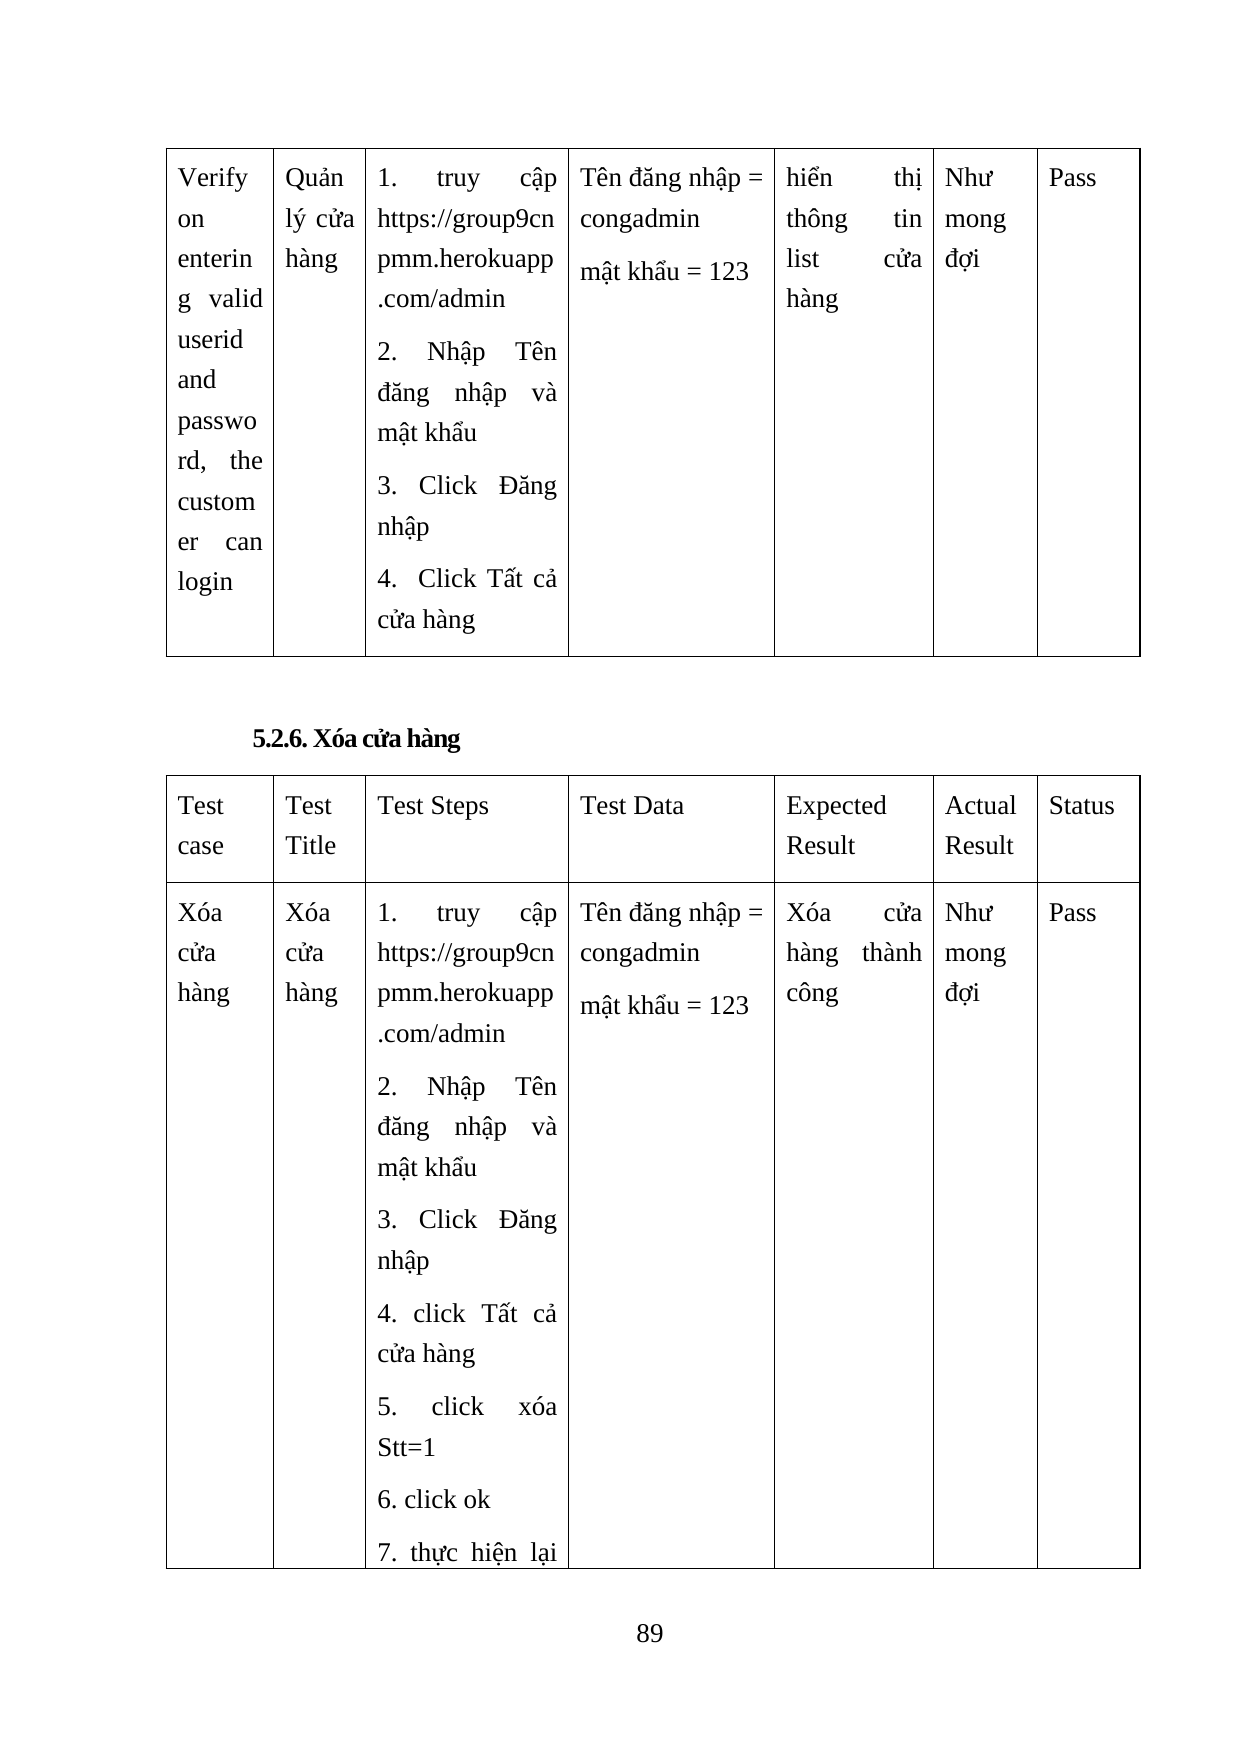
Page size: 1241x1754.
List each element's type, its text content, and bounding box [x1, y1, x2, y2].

table_cell Pass [1038, 883, 1139, 1568]
table_header Expected Result [775, 776, 933, 882]
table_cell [366, 883, 568, 1568]
table_cell Như mong đợi [934, 149, 1037, 656]
table_header Actual Result [934, 776, 1037, 882]
table_cell Quản lý cửa hàng [274, 149, 365, 656]
table_cell Xóa cửa hàng [167, 883, 273, 1568]
table_cell 1. truy cập https://group9cnpmm.herokuapp.com/admin 2. Nhập Tên đăng nhập và mật khẩu 3. Click Đăng nhập 4. Click Tất cả cửa hàng [366, 149, 568, 656]
table_cell Tên đăng nhập = congadmin mật khẩu = 123 [569, 149, 774, 656]
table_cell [775, 883, 933, 1568]
table_header Status [1038, 776, 1139, 882]
table_header Test case [167, 776, 273, 882]
table_cell hiển thị thông tin list cửa hàng [775, 149, 933, 656]
table_cell Pass [1038, 149, 1139, 656]
table_header Test Data [569, 776, 774, 882]
table_header Test Title [274, 776, 365, 882]
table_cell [569, 883, 774, 1568]
table_cell Xóa cửa hàng [274, 883, 365, 1568]
table_cell Như mong đợi [934, 883, 1037, 1568]
table_cell Verify on entering valid userid and password, the customer can login [167, 149, 273, 656]
table_header Test Steps [366, 776, 568, 882]
title 5.2.6. Xóa cửa hàng [177, 722, 1122, 753]
